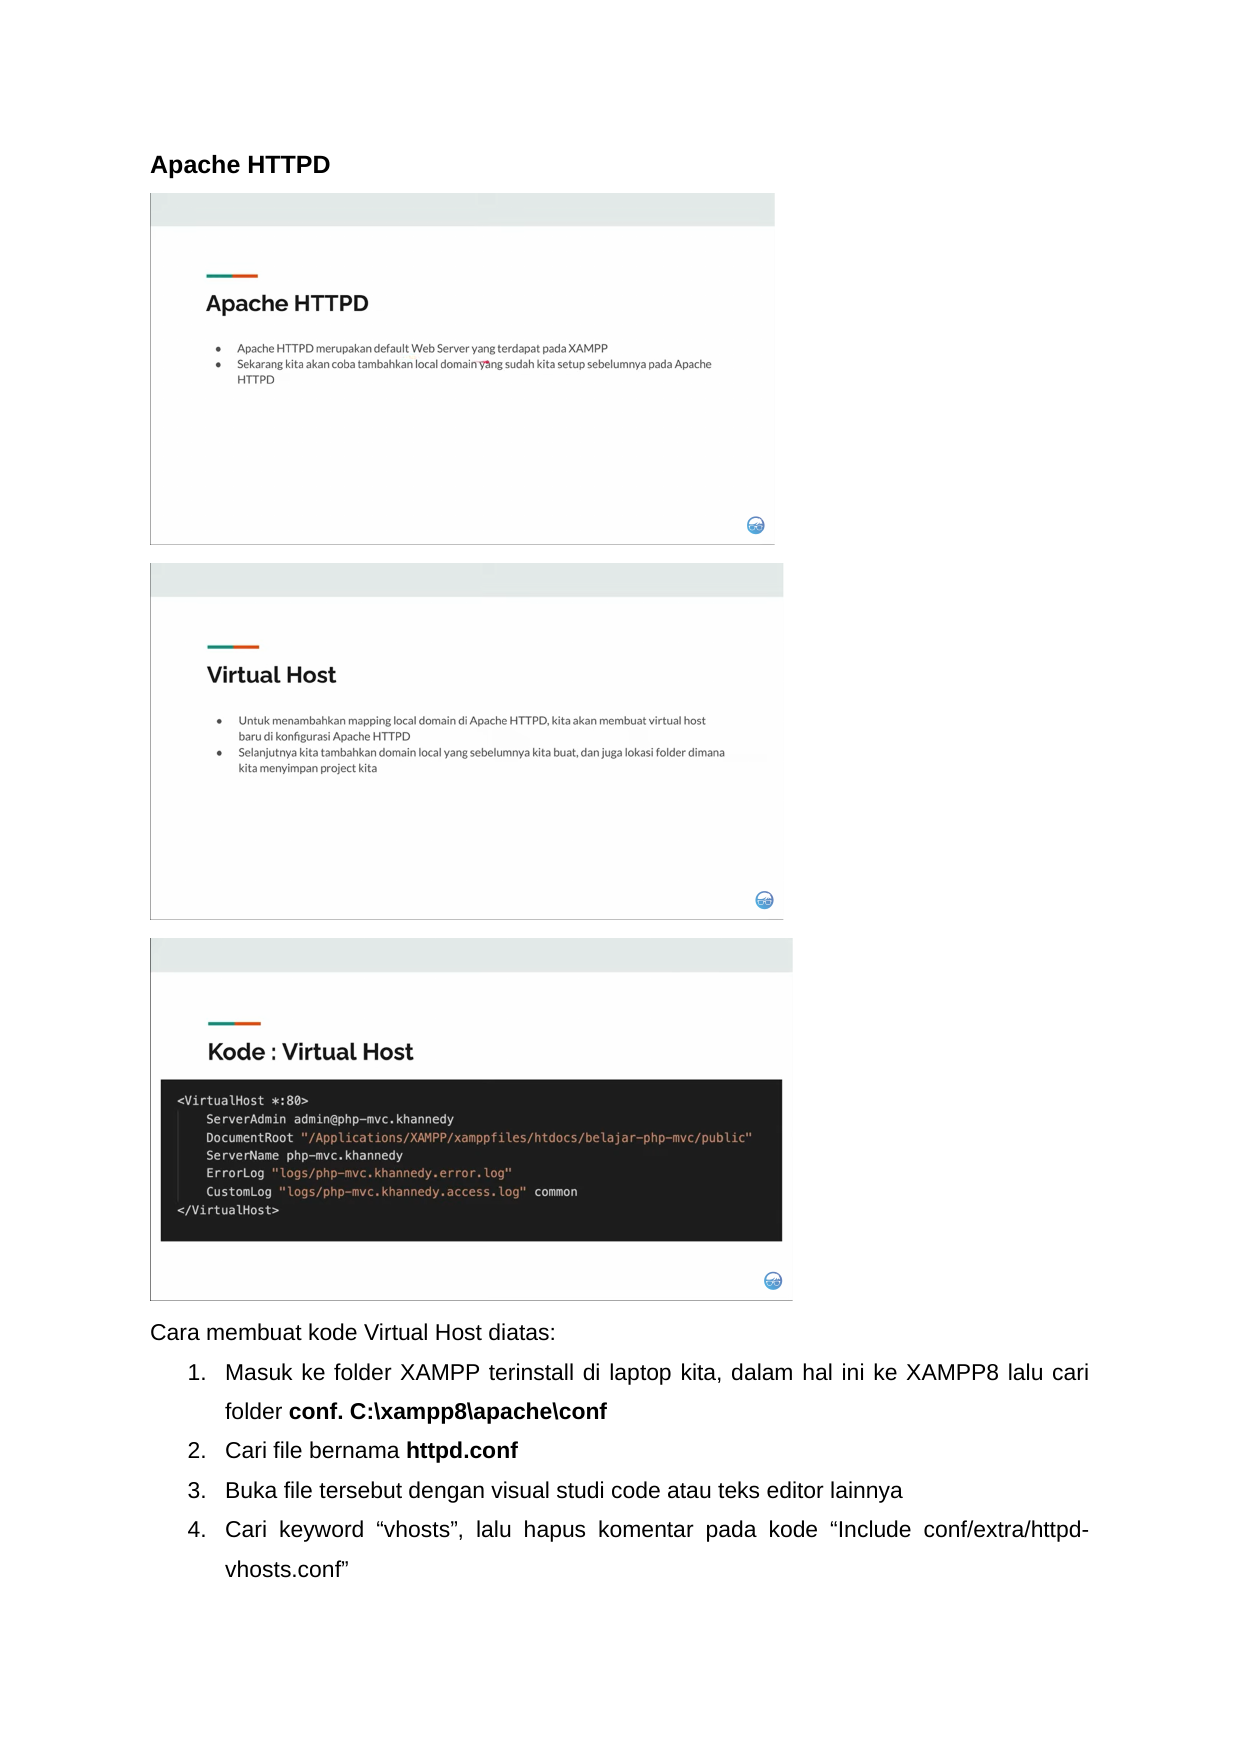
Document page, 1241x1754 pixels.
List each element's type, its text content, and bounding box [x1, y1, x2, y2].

text Cara membuat kode Virtual Host diatas: [150, 1319, 1090, 1345]
list Buka file tersebut dengan visual studi code atau teks editor lainnya [187, 1477, 1090, 1503]
list Cari file bernama httpd.conf [187, 1437, 1090, 1464]
picture [150, 938, 793, 1301]
picture [150, 563, 784, 920]
picture [150, 193, 775, 545]
list Masuk ke folder XAMPP terinstall di laptop kita, dalam hal ini ke XAMPP8 lalu cari folder conf. C:\xampp8\apache\conf [187, 1358, 1090, 1424]
subtitle Apache HTTPD [150, 150, 1090, 179]
list Cari keyword “vhosts”, lalu hapus komentar pada kode “Include conf/extra/httpd-vhosts.conf” [187, 1516, 1090, 1582]
